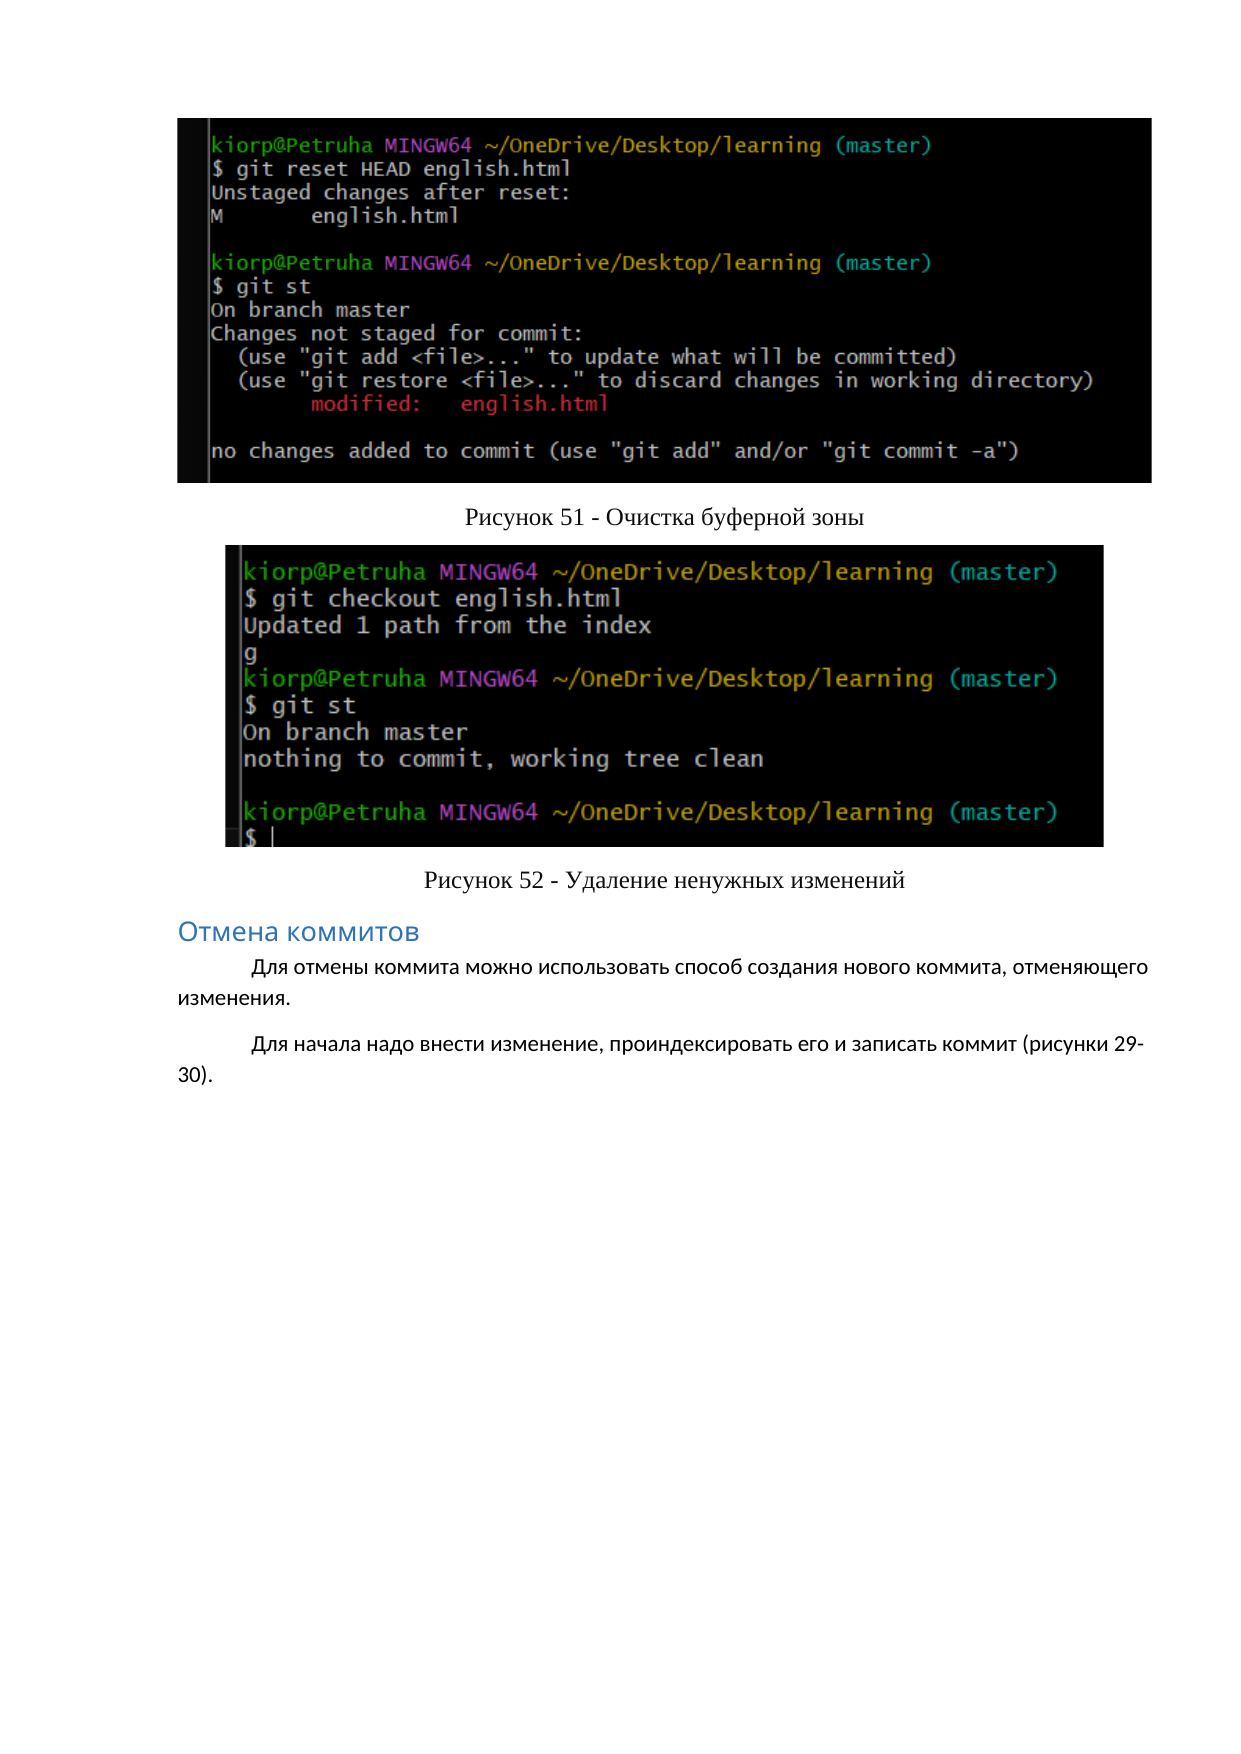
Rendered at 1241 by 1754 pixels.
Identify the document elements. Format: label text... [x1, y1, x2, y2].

picture [177, 118, 1152, 483]
text Рисунок 51 - Очистка буферной зоны [177, 502, 1152, 531]
picture [225, 545, 1104, 847]
text Для начала надо внести изменение, проиндексировать его и записать коммит (рисунки 29-30). [177, 1029, 1152, 1088]
subtitle Отмена коммитов [177, 913, 1152, 949]
text Рисунок 52 - Удаление ненужных изменений [177, 865, 1152, 894]
text Для отмены коммита можно использовать способ создания нового коммита, отменяющего изменения. [177, 952, 1152, 1011]
